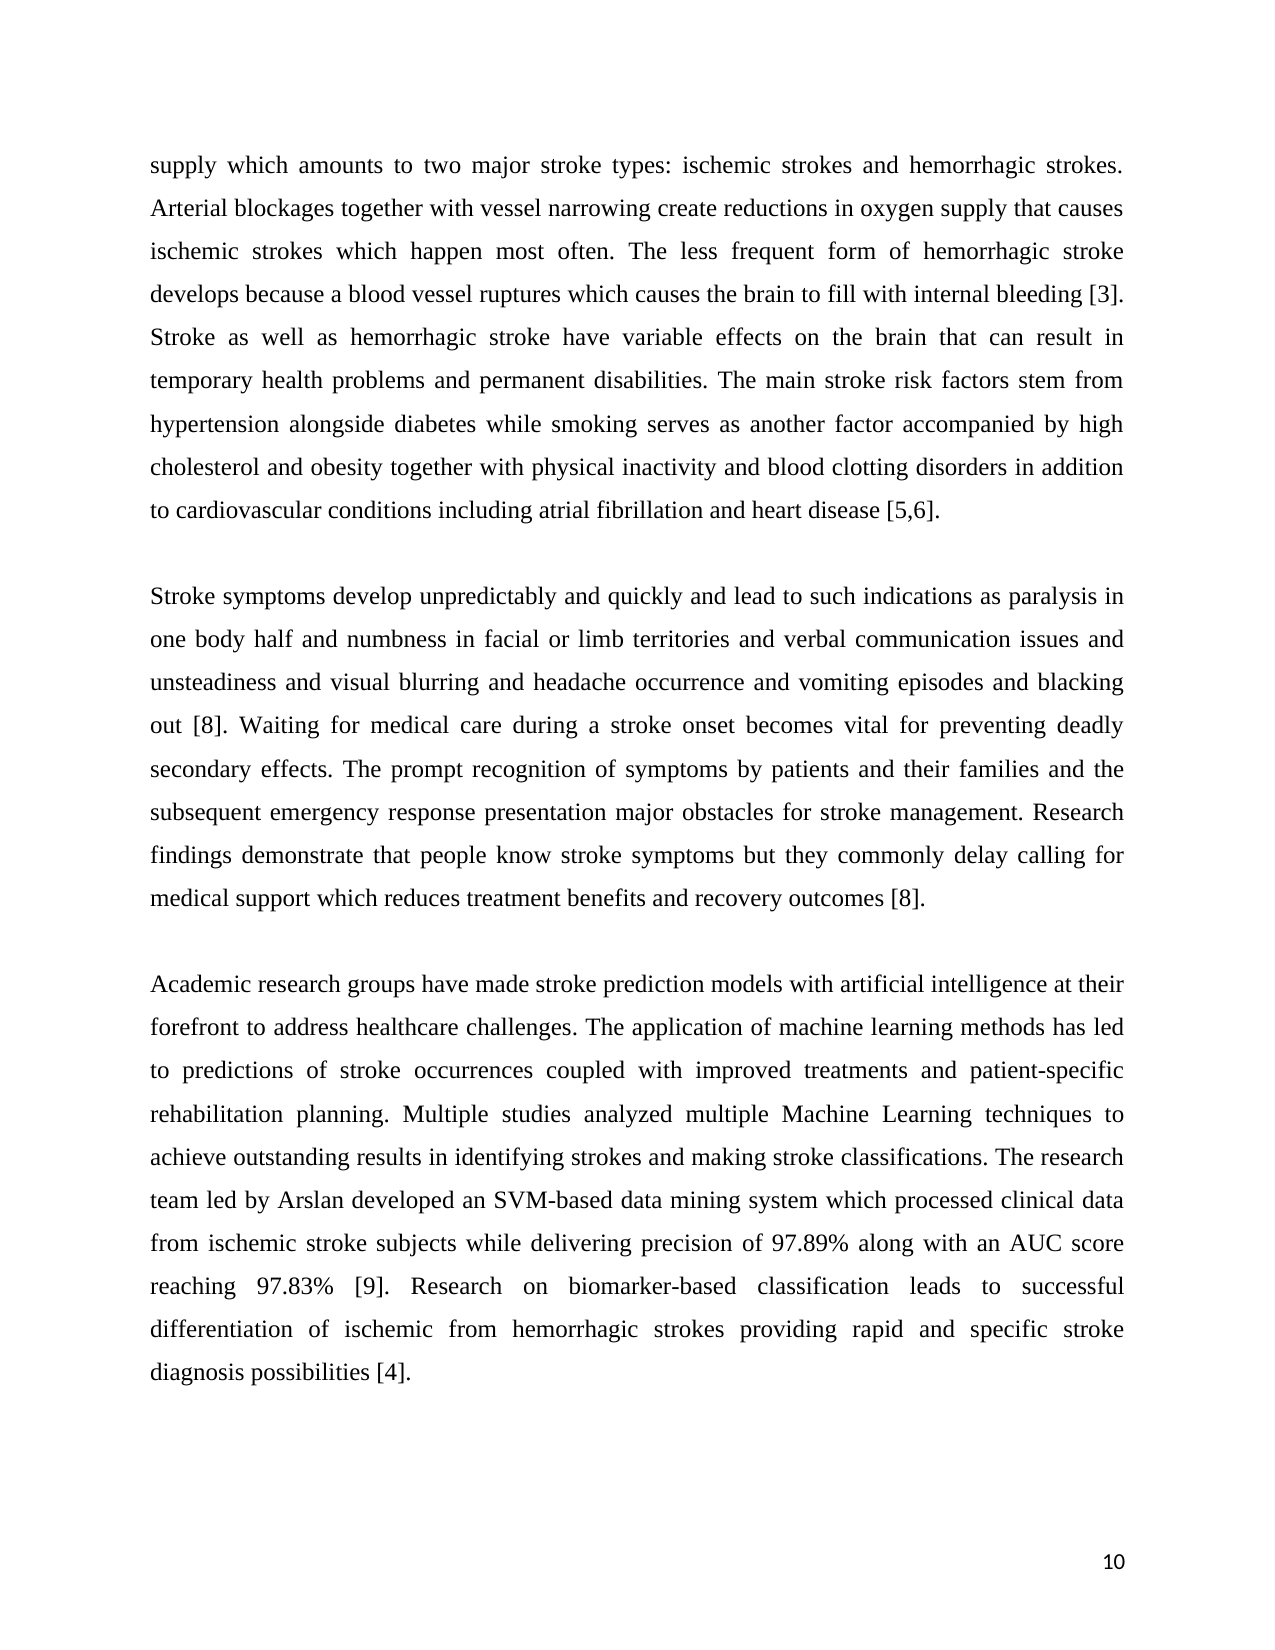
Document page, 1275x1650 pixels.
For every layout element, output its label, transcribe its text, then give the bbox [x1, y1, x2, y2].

text Academic research groups have made stroke prediction models with artificial intelligence at their forefront to address healthcare challenges. The application of machine learning methods has led to predictions of stroke occurrences coupled with improved treatments and patient-specific rehabilitation planning. Multiple studies analyzed multiple Machine Learning techniques to achieve outstanding results in identifying strokes and making stroke classifications. The research team led by Arslan developed an SVM-based data mining system which processed clinical data from ischemic stroke subjects while delivering precision of 97.89% along with an AUC score reaching 97.83% [9]. Research on biomarker-based classification leads to successful differentiation of ischemic from hemorrhagic strokes providing rapid and specific stroke diagnosis possibilities [4]. [150, 969, 1125, 1386]
text Stroke symptoms develop unpredictably and quickly and lead to such indications as paralysis in one body half and numbness in facial or limb territories and verbal communication issues and unsteadiness and visual blurring and headache occurrence and vomiting episodes and blacking out [8]. Waiting for medical care during a stroke onset becomes vital for preventing deadly secondary effects. The prompt recognition of symptoms by patients and their families and the subsequent emergency response presentation major obstacles for stroke management. Research findings demonstrate that people know stroke symptoms but they commonly delay calling for medical support which reduces treatment benefits and recovery outcomes [8]. [150, 581, 1125, 912]
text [150, 150, 1125, 524]
